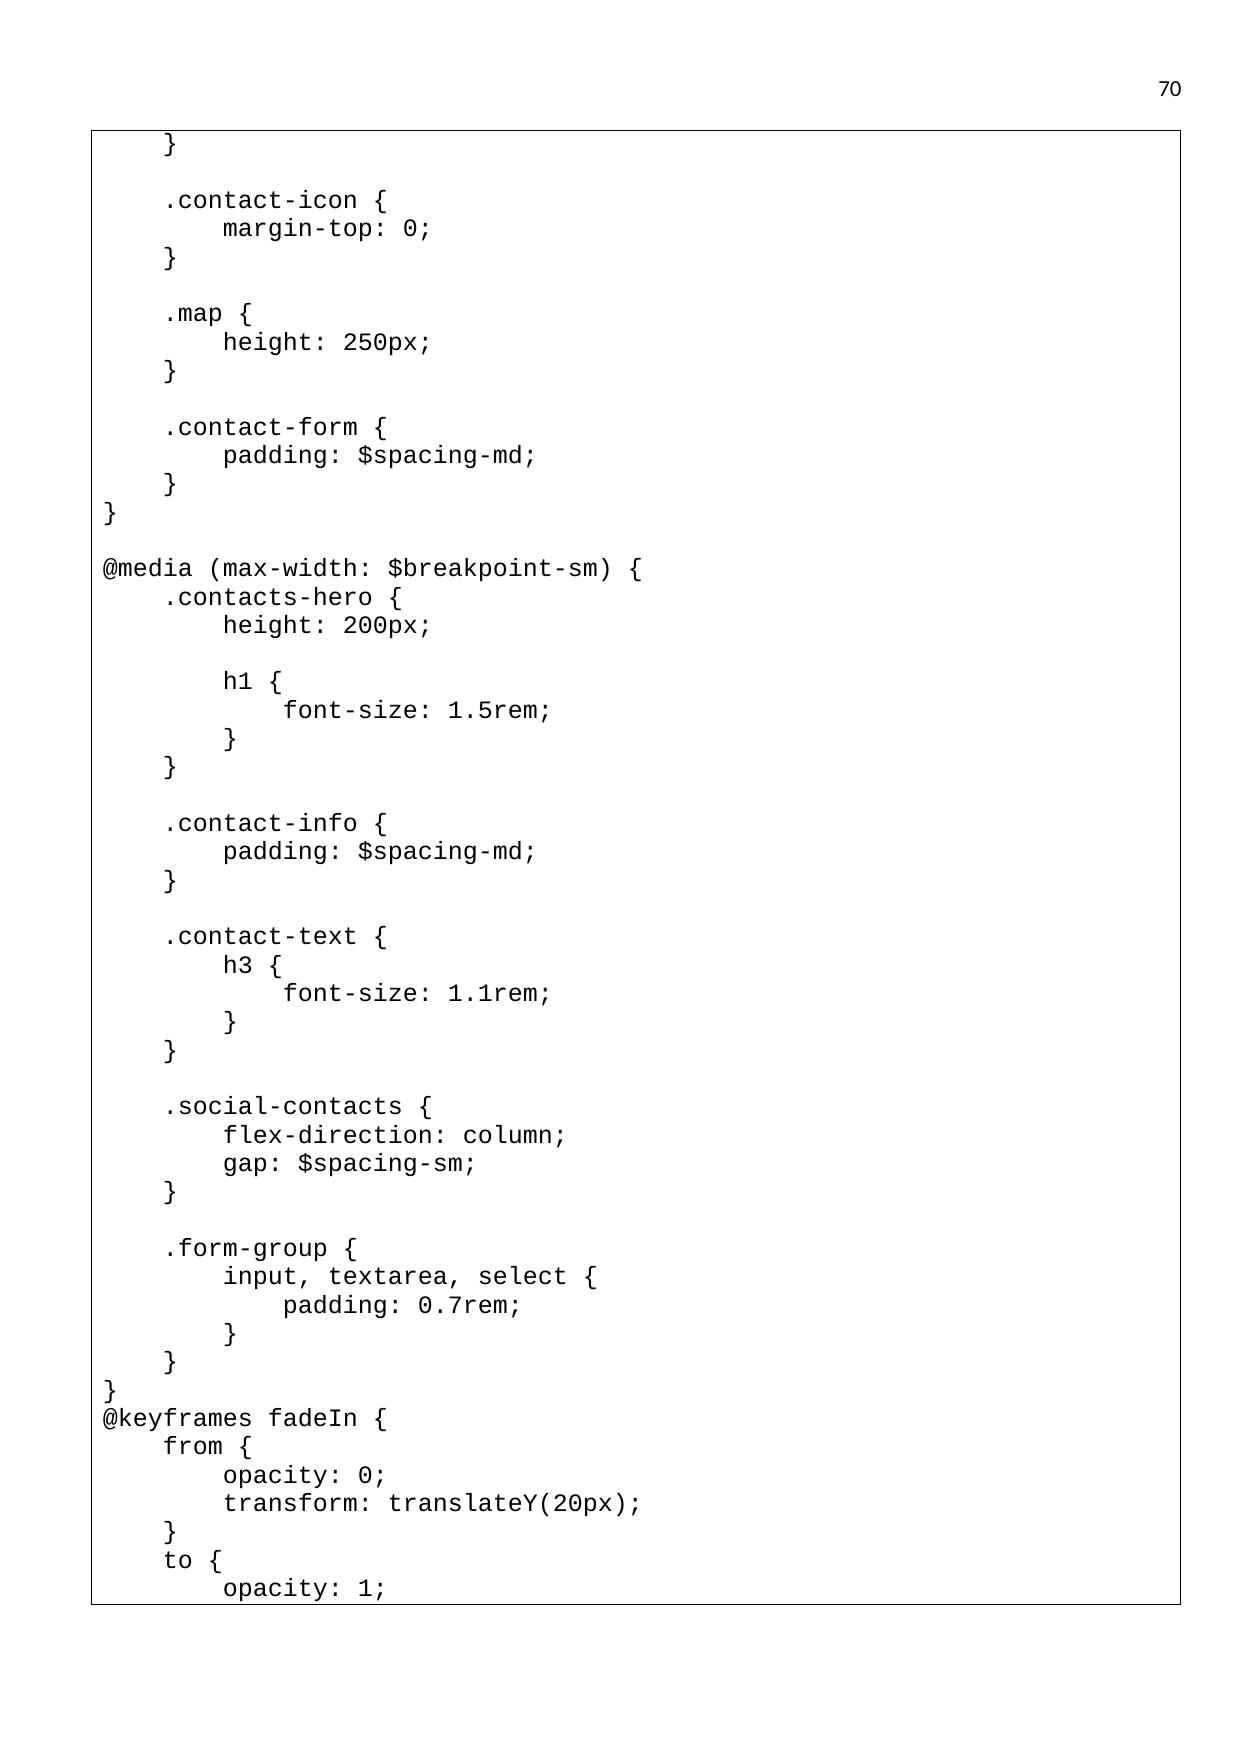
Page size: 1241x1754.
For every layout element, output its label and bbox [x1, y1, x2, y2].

table_cell [92, 131, 1180, 1604]
